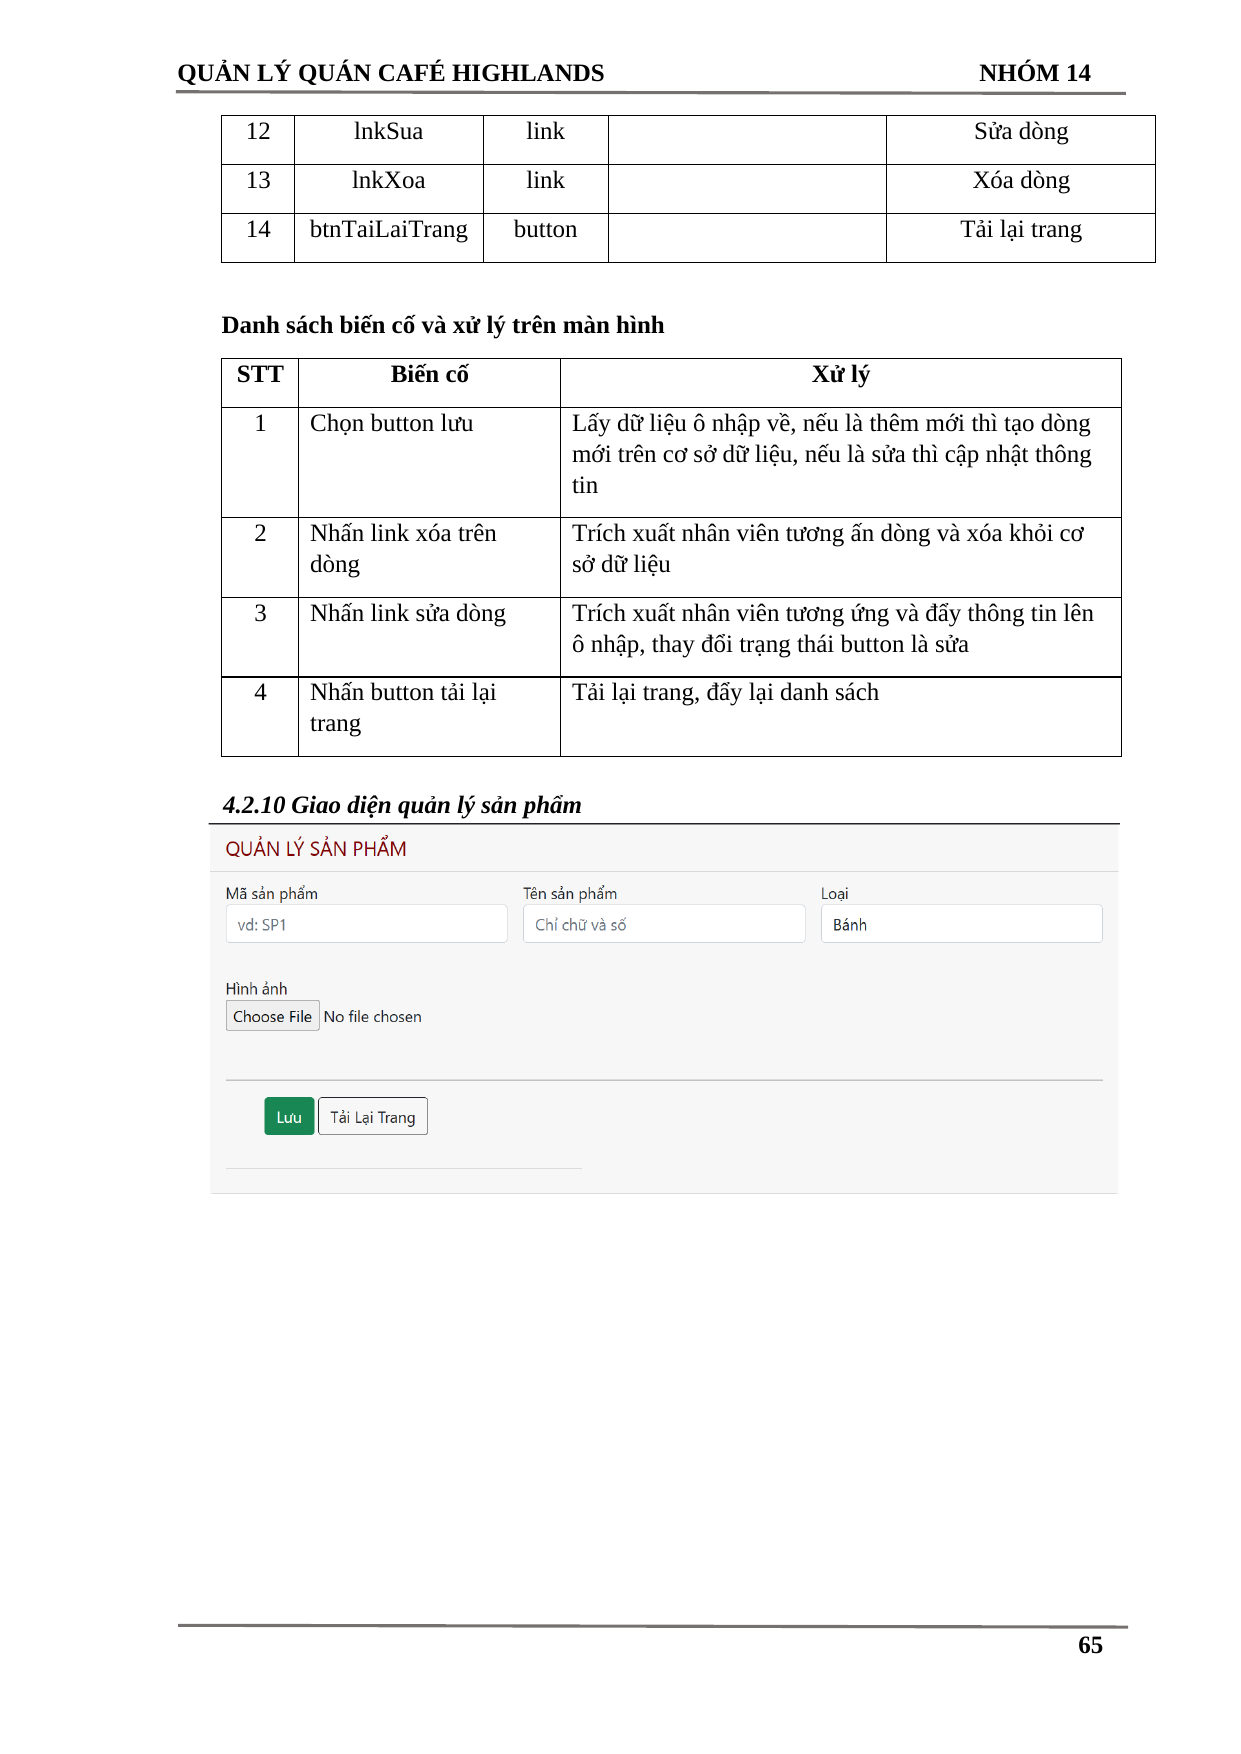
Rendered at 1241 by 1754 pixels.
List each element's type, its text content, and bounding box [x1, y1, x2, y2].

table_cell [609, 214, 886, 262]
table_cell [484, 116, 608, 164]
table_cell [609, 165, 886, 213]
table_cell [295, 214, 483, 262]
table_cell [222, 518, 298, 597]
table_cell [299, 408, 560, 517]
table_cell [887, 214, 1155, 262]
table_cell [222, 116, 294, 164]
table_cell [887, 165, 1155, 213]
list Giao diện quản lý sản phẩm [223, 790, 1122, 819]
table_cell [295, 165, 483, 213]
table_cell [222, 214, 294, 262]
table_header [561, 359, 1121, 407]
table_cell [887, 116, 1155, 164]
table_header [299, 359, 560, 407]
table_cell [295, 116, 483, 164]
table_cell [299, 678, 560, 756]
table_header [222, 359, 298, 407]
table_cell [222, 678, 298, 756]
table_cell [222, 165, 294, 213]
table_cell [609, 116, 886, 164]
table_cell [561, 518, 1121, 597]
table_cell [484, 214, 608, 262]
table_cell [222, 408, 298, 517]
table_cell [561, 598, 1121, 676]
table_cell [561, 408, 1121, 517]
text Danh sách biến cố và xử lý trên màn hình [221, 310, 1122, 339]
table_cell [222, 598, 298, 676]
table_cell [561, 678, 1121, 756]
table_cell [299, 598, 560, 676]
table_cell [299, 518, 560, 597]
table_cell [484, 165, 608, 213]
picture [208, 823, 1120, 1194]
